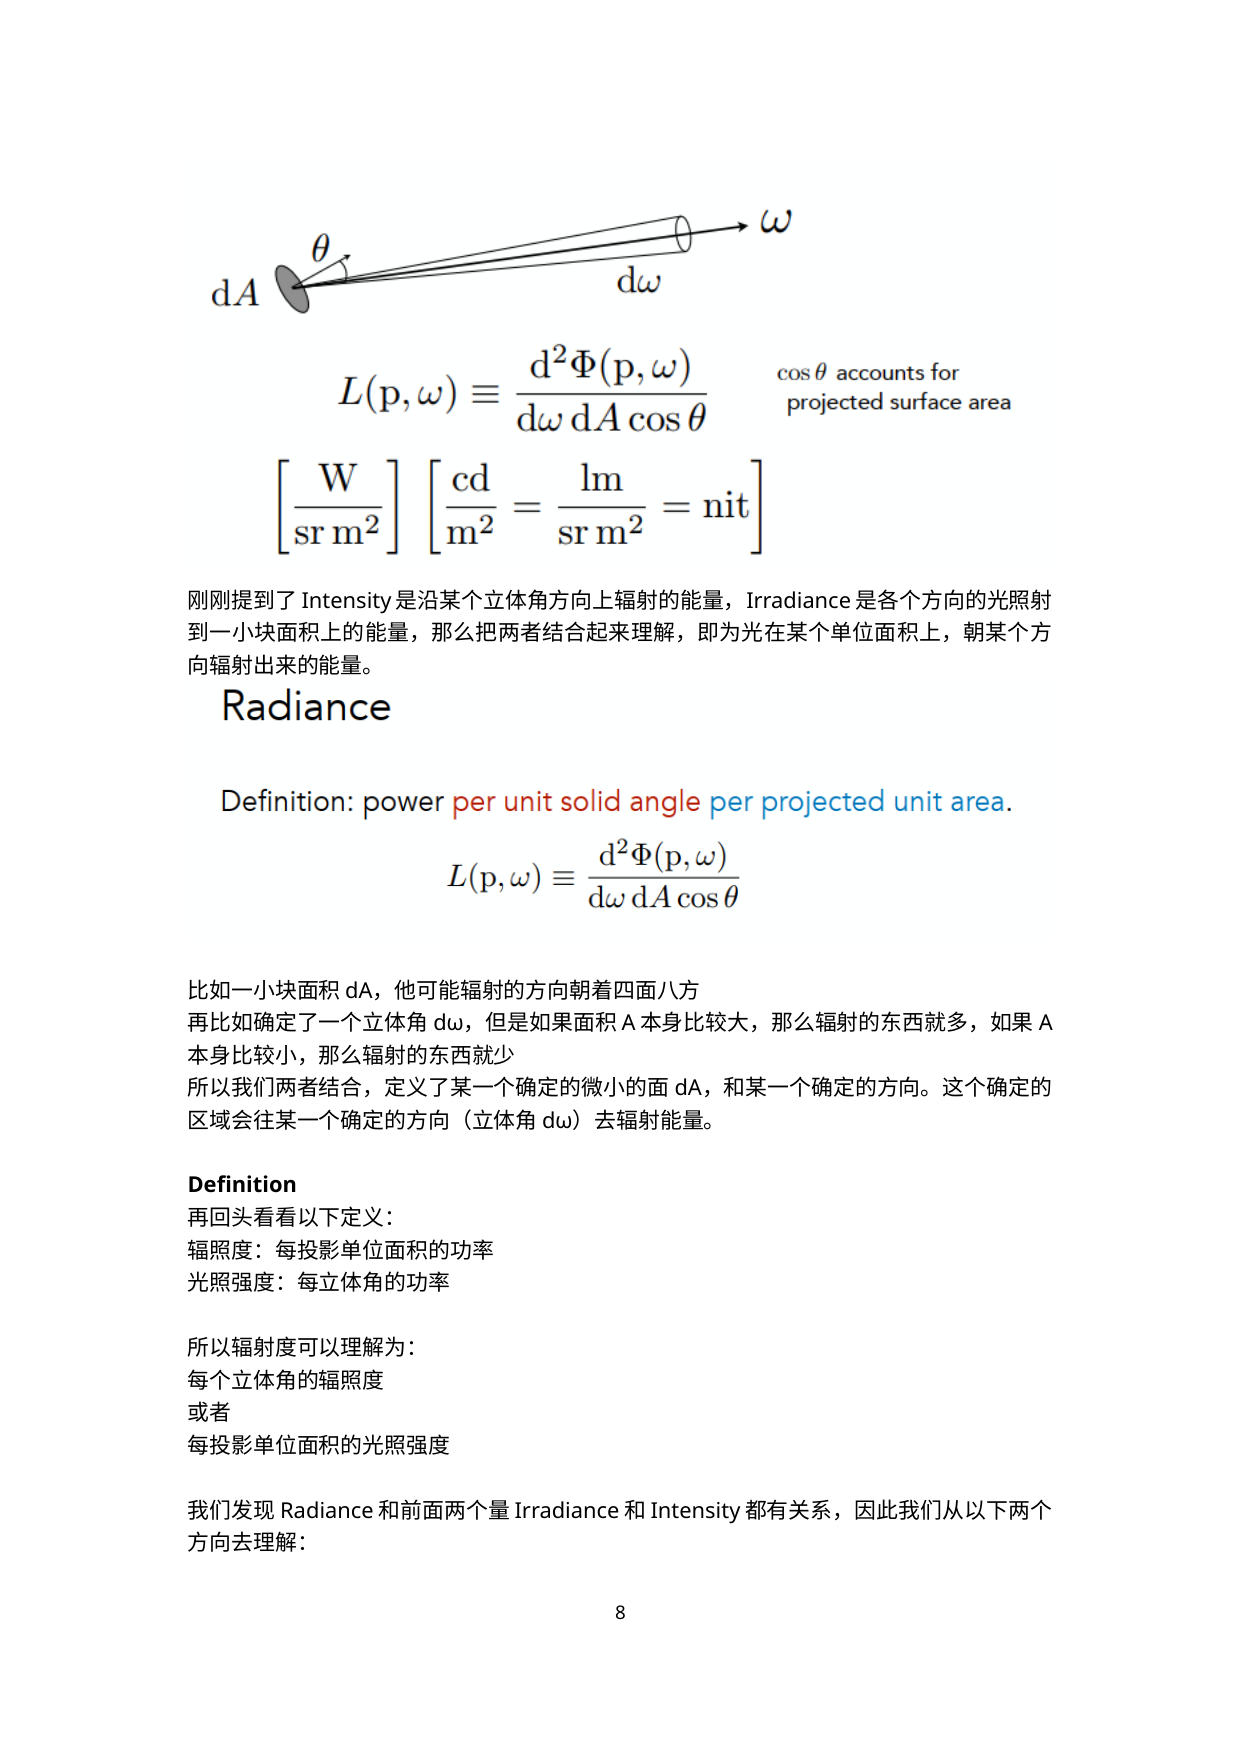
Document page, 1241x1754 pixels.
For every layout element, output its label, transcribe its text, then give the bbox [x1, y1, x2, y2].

picture [187, 679, 1053, 941]
text 每个立体角的辐照度 [187, 1362, 1053, 1395]
text 所以我们两者结合，定义了某一个确定的微小的面dA，和某一个确定的方向。这个确定的区域会往某一个确定的方向（立体角dω）去辐射能量。 [187, 1070, 1053, 1135]
text 再回头看看以下定义： [187, 1200, 1053, 1232]
text 再比如确定了一个立体角dω，但是如果面积A本身比较大，那么辐射的东西就多，如果A本身比较小，那么辐射的东西就少 [187, 1005, 1053, 1070]
text 我们发现Radiance和前面两个量Irradiance和Intensity都有关系，因此我们从以下两个方向去理解： [187, 1492, 1053, 1557]
text 比如一小块面积dA，他可能辐射的方向朝着四面八方 [187, 972, 1053, 1005]
text 每投影单位面积的光照强度 [187, 1427, 1053, 1460]
text 或者 [187, 1395, 1053, 1427]
text 刚刚提到了Intensity是沿某个立体角方向上辐射的能量，Irradiance是各个方向的光照射到一小块面积上的能量，那么把两者结合起来理解，即为光在某个单位面积上，朝某个方向辐射出来的能量。 [187, 582, 1053, 679]
subtitle Definition [187, 1167, 1053, 1200]
text 所以辐射度可以理解为： [187, 1330, 1053, 1362]
picture [187, 159, 1053, 568]
text 光照强度：每立体角的功率 [187, 1265, 1053, 1297]
text 辐照度：每投影单位面积的功率 [187, 1232, 1053, 1265]
